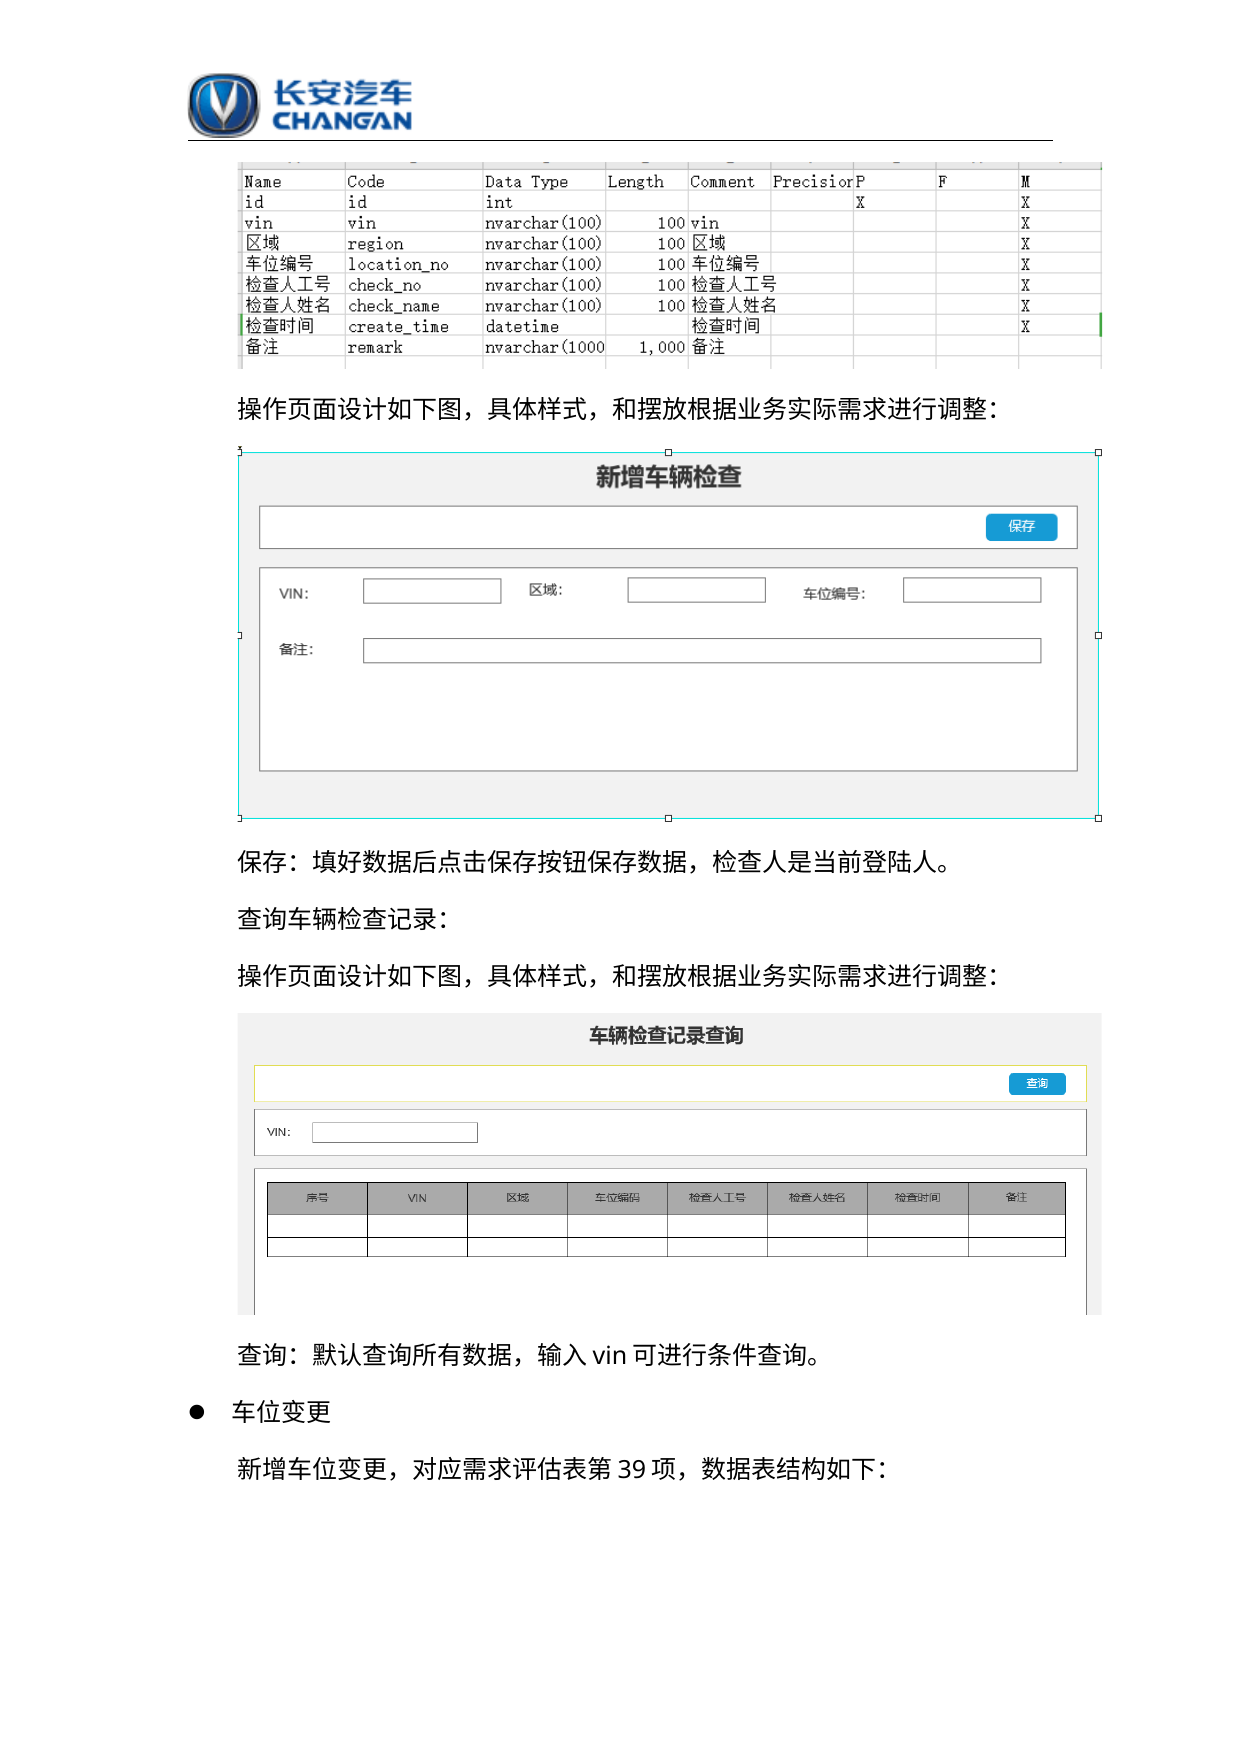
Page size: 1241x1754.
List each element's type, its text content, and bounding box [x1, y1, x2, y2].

text 操作页面设计如下图，具体样式，和摆放根据业务实际需求进行调整： [187, 956, 1053, 992]
list 保存：填好数据后点击保存按钮保存数据，检查人是当前登陆人。 [237, 842, 1053, 878]
picture [237, 1013, 1102, 1315]
list 新增车位变更，对应需求评估表第39项，数据表结构如下： [187, 1450, 1053, 1486]
list 查询车辆检查记录： [187, 899, 1053, 935]
list 车位变更 [187, 1393, 1053, 1429]
picture [187, 73, 432, 138]
picture [237, 446, 1103, 822]
text 操作页面设计如下图，具体样式，和摆放根据业务实际需求进行调整： [187, 389, 1053, 426]
picture [237, 162, 1103, 369]
list 查询：默认查询所有数据，输入vin可进行条件查询。 [187, 1336, 1053, 1372]
